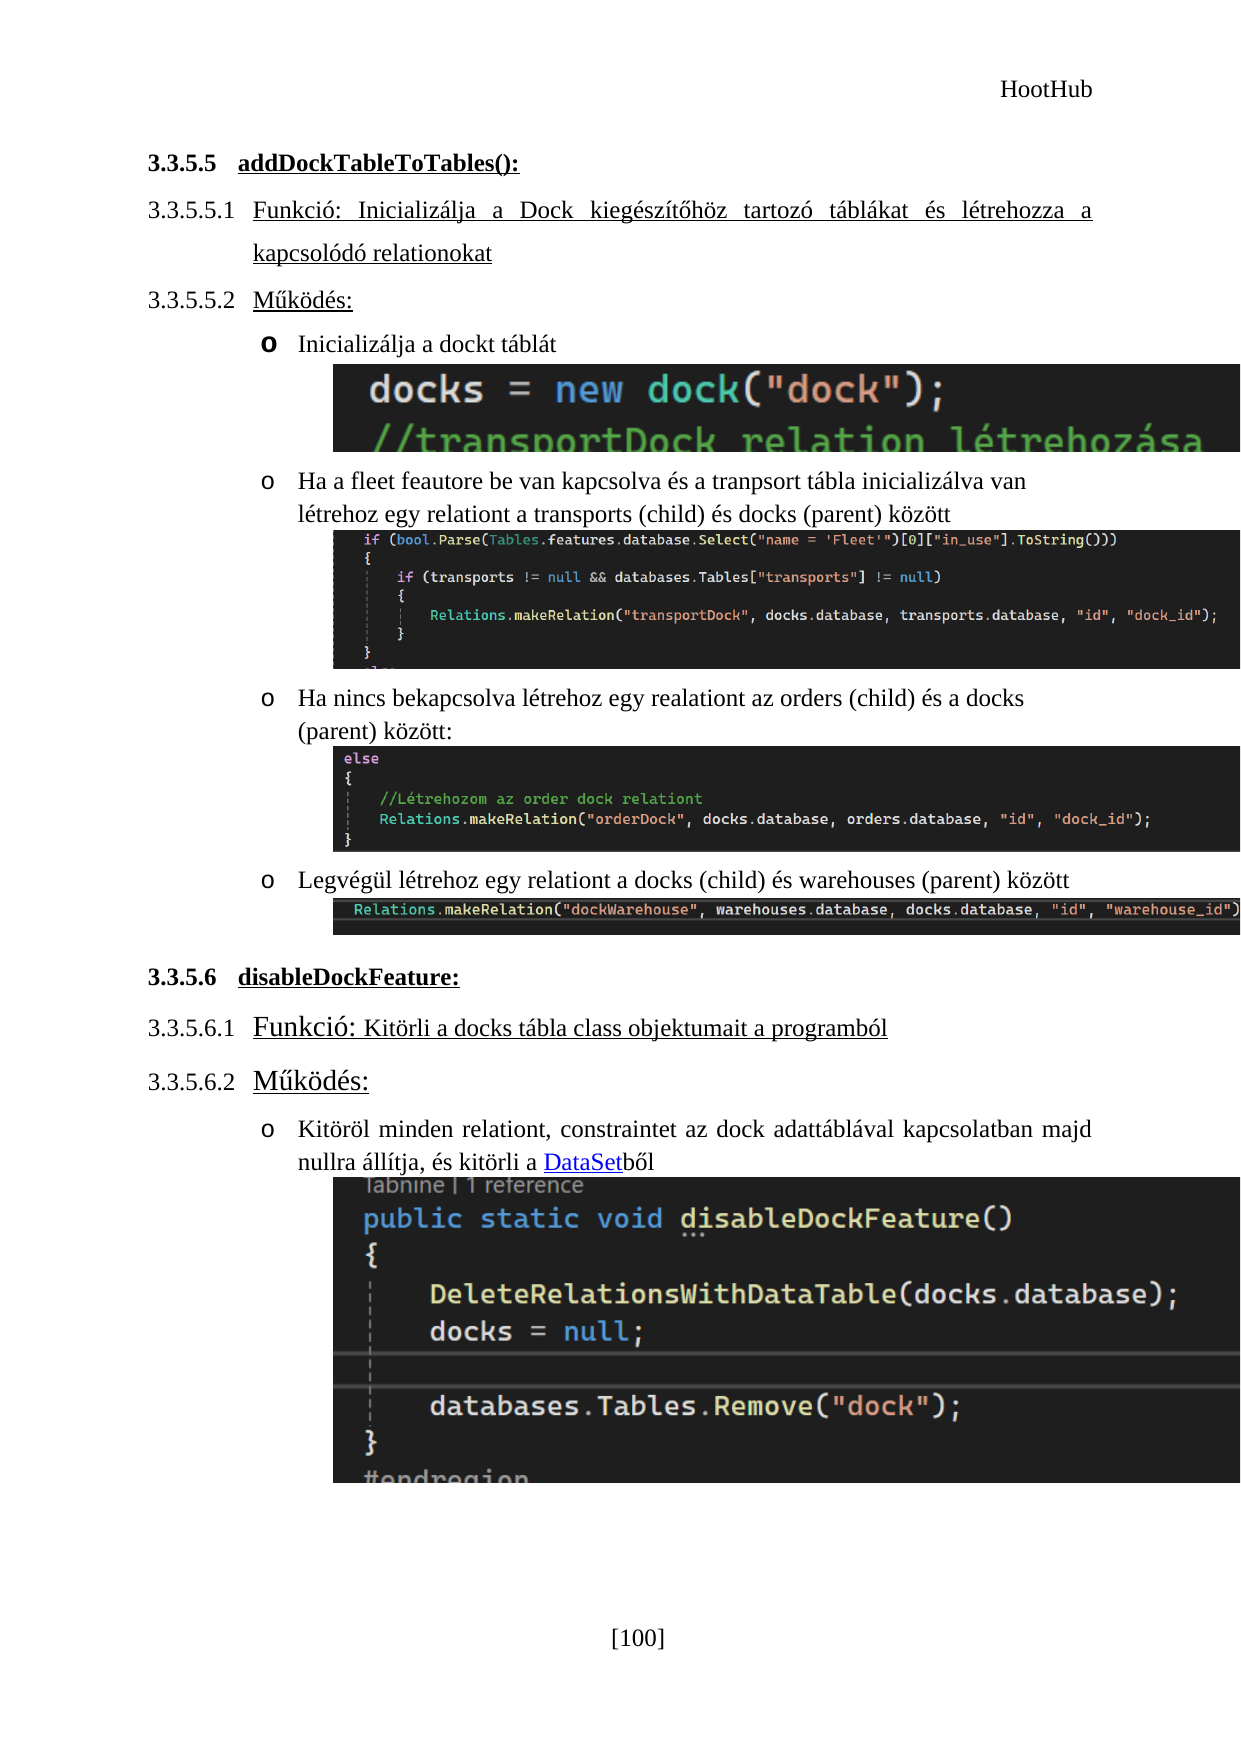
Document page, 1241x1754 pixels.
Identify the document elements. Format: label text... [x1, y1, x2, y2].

list Legvégül létrehoz egy relationt a docks (child) és warehouses (parent) között [260, 866, 1093, 896]
picture [333, 364, 1241, 452]
subtitle Működés: [148, 1063, 1093, 1097]
list Inicializálja a dockt táblát [260, 328, 1093, 361]
subtitle Funkció: Kitörli a docks tábla class objektumait a programból [148, 1009, 1093, 1042]
subtitle addDockTableToTables(): [148, 148, 1093, 176]
picture [333, 530, 1241, 669]
picture [333, 746, 1241, 852]
subtitle Működés: [148, 285, 1093, 314]
picture [333, 1177, 1241, 1483]
list Ha a fleet feautore be van kapcsolva és a tranpsort tábla inicializálva van létrehoz egy relationt a transports (child) és docks (parent) között [260, 466, 1093, 528]
list Kitöröl minden relationt, constraintet az dock adattáblával kapcsolatban majd nullra állítja, és kitörli a DataSetből [260, 1114, 1093, 1176]
subtitle Funkció: Inicializálja a Dock kiegészítőhöz tartozó táblákat és létrehozza a kapcsolódó relationokat [148, 195, 1093, 267]
list Ha nincs bekapcsolva létrehoz egy realationt az orders (child) és a docks (parent) között: [260, 683, 1093, 744]
picture [333, 898, 1241, 935]
subtitle disableDockFeature: [148, 962, 1093, 990]
